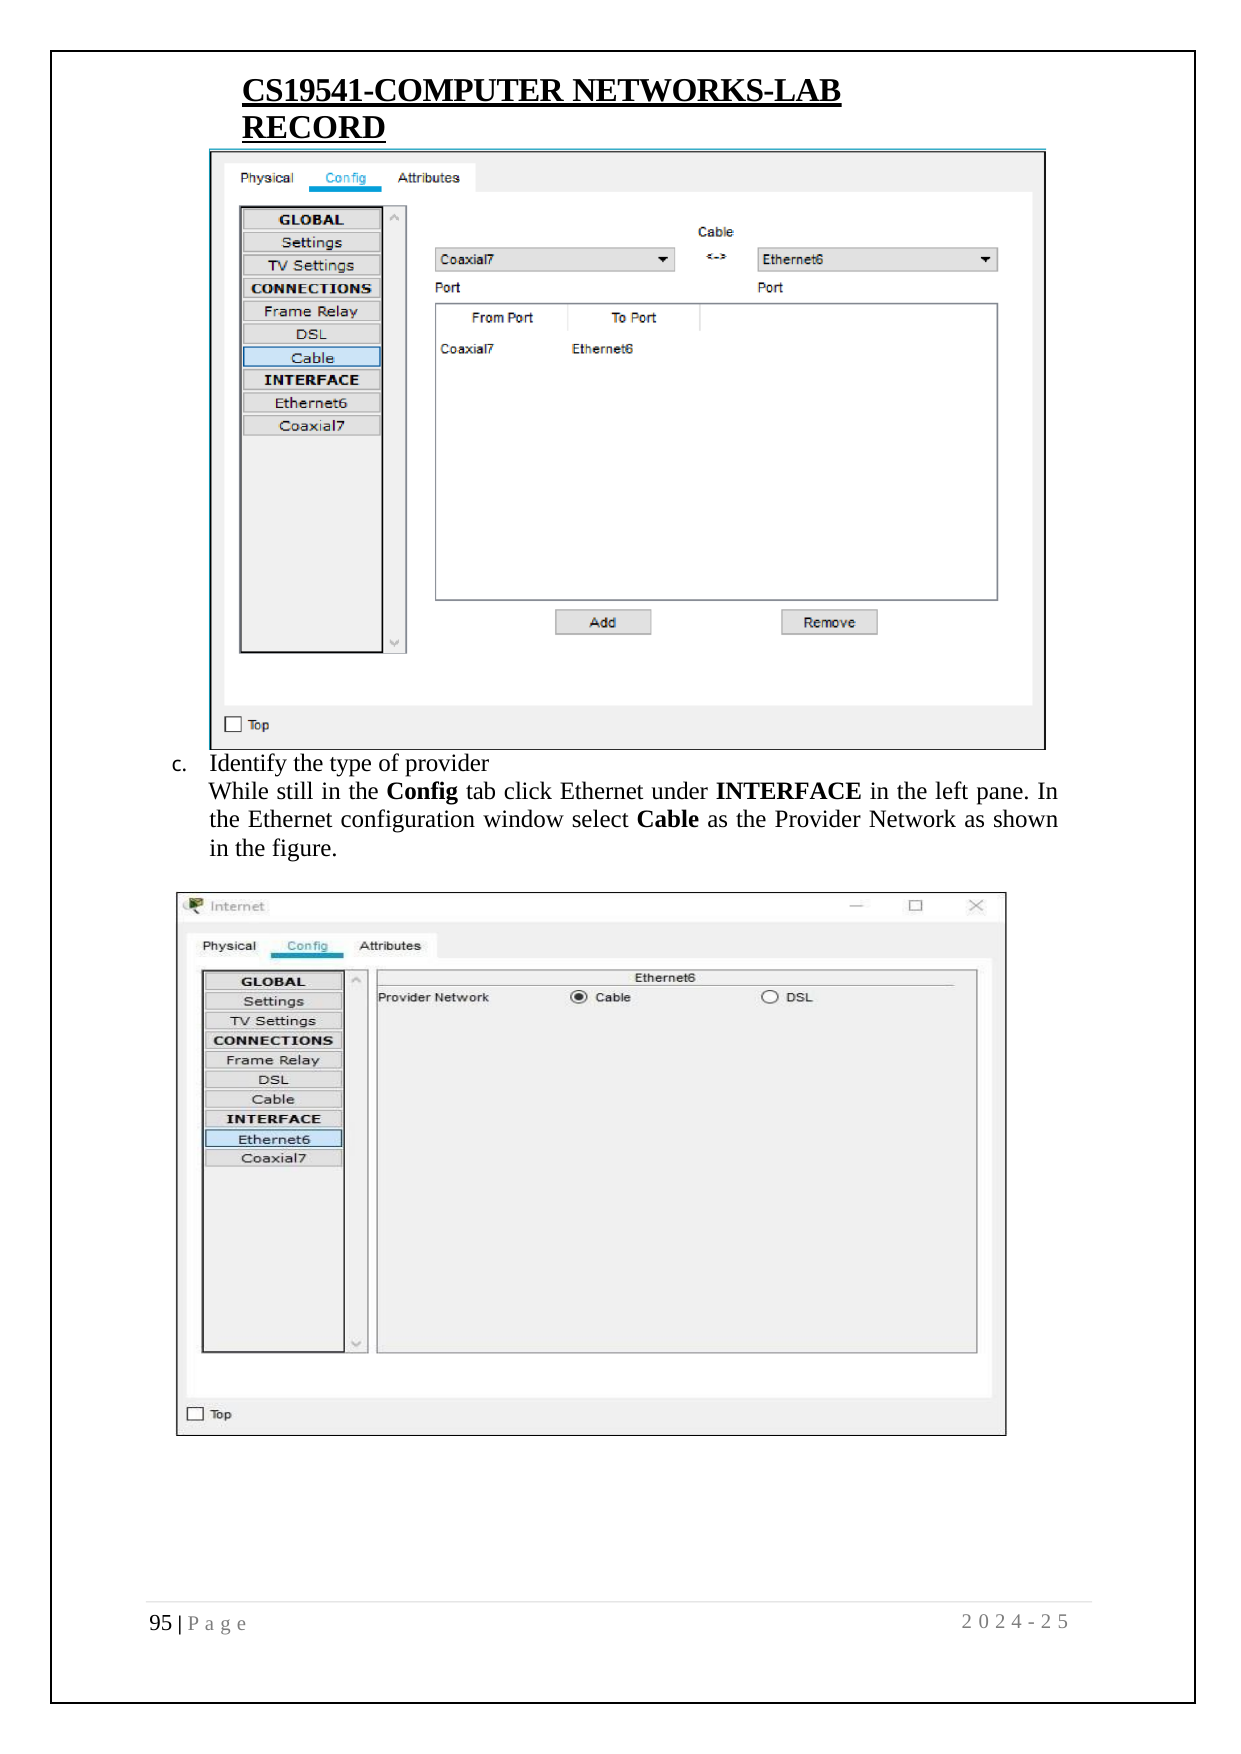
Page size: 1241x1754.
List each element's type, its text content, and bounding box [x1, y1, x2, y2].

picture [208, 148, 1047, 750]
list Identify the type of provider [171, 749, 1194, 777]
text While still in the Config tab click Ethernet under INTERFACE in the left pane. In the Ethernet configuration window select Cable as the Provider Network as shown in the figure. [208, 777, 1058, 861]
picture [175, 891, 1008, 1436]
